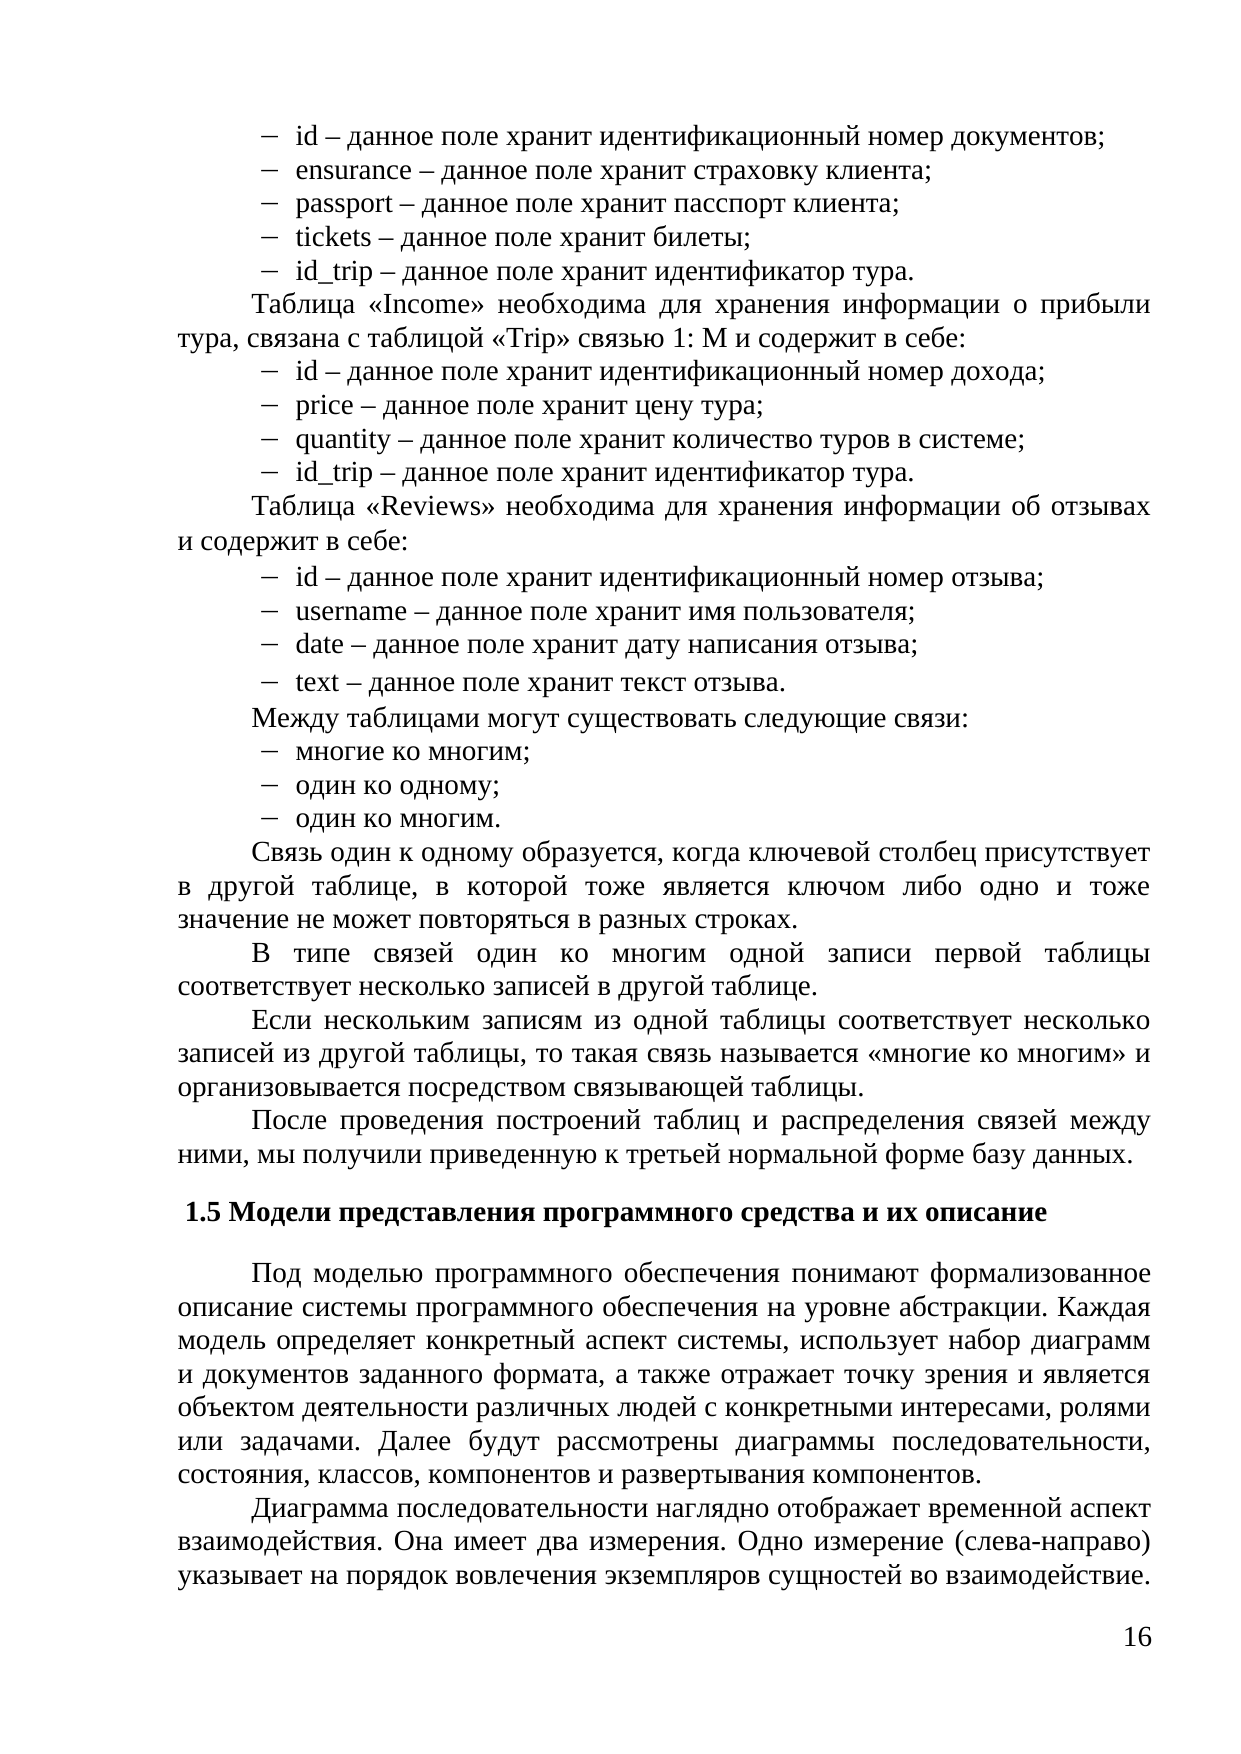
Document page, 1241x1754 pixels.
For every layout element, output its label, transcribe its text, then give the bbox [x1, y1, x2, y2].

list username – данное поле хранит имя пользователя; [258, 593, 1152, 626]
text Таблица «Income» необходима для хранения информации о прибыли тура, связана с таблицой «Trip» связью 1: М и содержит в себе: [177, 286, 1152, 353]
list ensurance – данное поле хранит страховку клиента; [258, 152, 1152, 185]
text Таблица «Reviews» необходима для хранения информации об отзывах и содержит в себе: [177, 488, 1152, 557]
text Под моделью программного обеспечения понимают формализованное описание системы программного обеспечения на уровне абстракции. Каждая модель определяет конкретный аспект системы, использует набор диаграмм и документов заданного формата, а также отражает точку зрения и является объектом деятельности различных людей с конкретными интересами, ролями или задачами. Далее будут рассмотрены диаграммы последовательности, состояния, классов, компонентов и развертывания компонентов. [177, 1255, 1152, 1490]
text После проведения построений таблиц и распределения связей между ними, мы получили приведенную к третьей нормальной форме базу данных. [177, 1102, 1152, 1169]
text Если нескольким записям из одной таблицы соответствует несколько записей из другой таблицы, то такая связь называется «многие ко многим» и организовывается посредством связывающей таблицы. [177, 1002, 1152, 1102]
list text – данное поле хранит текст отзыва. [258, 660, 1152, 700]
list id_trip – данное поле хранит идентификатор тура. [258, 454, 1152, 488]
list один ко многим. [258, 801, 1152, 834]
list многие ко многим; [258, 733, 1152, 767]
list passport – данное поле хранит пасспорт клиента; [258, 185, 1152, 219]
list один ко одному; [258, 767, 1152, 801]
list id – данное поле хранит идентификационный номер отзыва; [258, 559, 1152, 593]
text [177, 1490, 1152, 1591]
list date – данное поле хранит дату написания отзыва; [258, 626, 1152, 660]
text В типе связей один ко многим одной записи первой таблицы соответствует несколько записей в другой таблице. [177, 935, 1152, 1002]
text Связь один к одному образуется, когда ключевой столбец присутствует в другой таблице, в которой тоже является ключом либо одно и тоже значение не может повторяться в разных строках. [177, 834, 1152, 935]
list quantity – данное поле хранит количество туров в системе; [258, 421, 1152, 454]
subtitle 1.5 Модели представления программного средства и их описание [177, 1194, 1152, 1228]
list id – данное поле хранит идентификационный номер дохода; [258, 353, 1152, 387]
list tickets – данное поле хранит билеты; [258, 219, 1152, 253]
list id_trip – данное поле хранит идентификатор тура. [258, 253, 1152, 286]
text Между таблицами могут существовать следующие связи: [177, 700, 1152, 733]
list price – данное поле хранит цену тура; [258, 387, 1152, 421]
list id – данное поле хранит идентификационный номер документов; [258, 118, 1152, 152]
